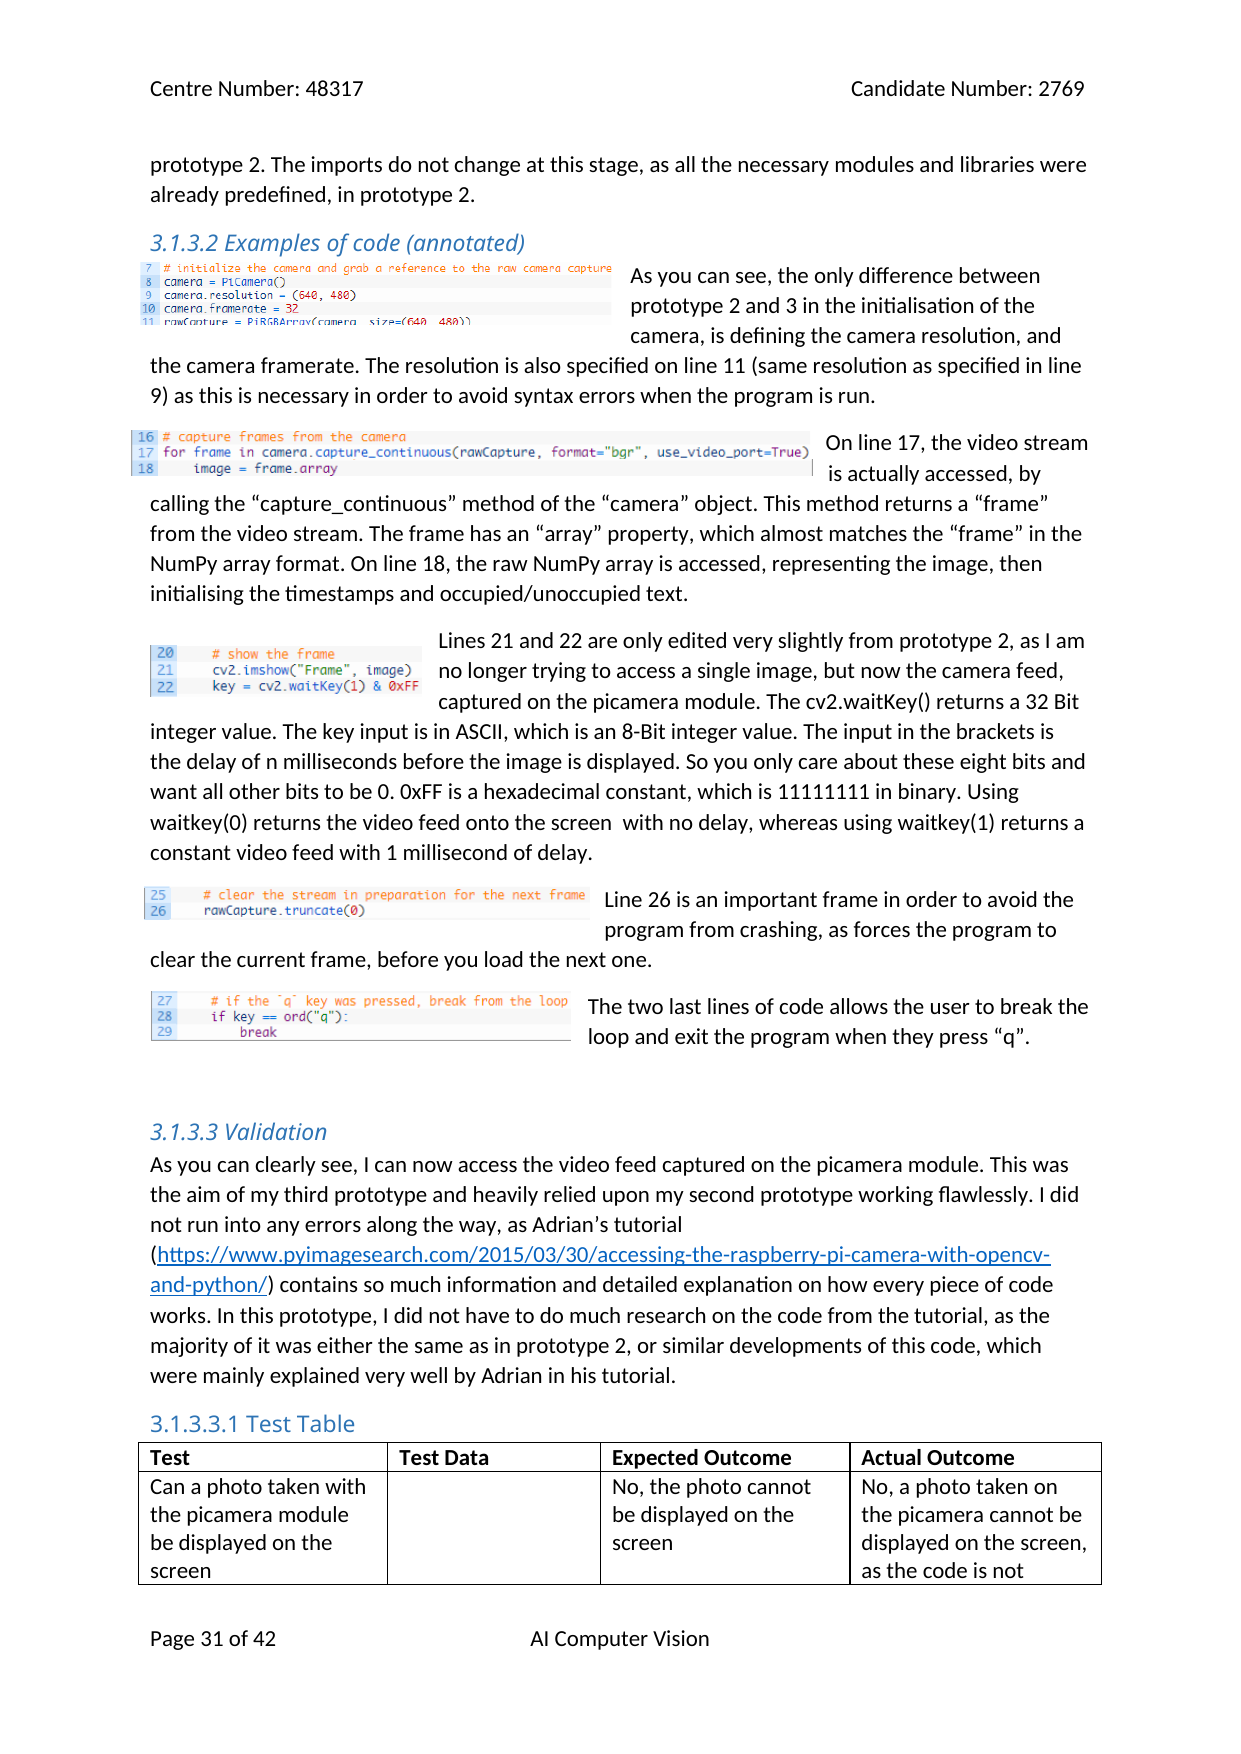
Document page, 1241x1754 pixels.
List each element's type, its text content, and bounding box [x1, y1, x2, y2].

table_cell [601, 1472, 849, 1584]
subtitle 3.1.3.3 Validation [150, 1116, 1090, 1147]
text Lines 21 and 22 are only edited very slightly from prototype 2, as I am no longer trying to access a single image, but now the camera feed, captured on the picamera module. The cv2.waitKey() returns a 32 Bit integer value. The key input is in ASCII, which is an 8-Bit integer value. The input in the brackets is the delay of n milliseconds before the image is displayed. So you only care about these eight bits and want all other bits to be 0. 0xFF is a hexadecimal constant, which is 11111111 in binary. Using waitkey(0) returns the video feed onto the screen with no delay, whereas using waitkey(1) returns a constant video feed with 1 millisecond of delay. [150, 626, 1090, 866]
subtitle 3.1.3.2 Examples of code (annotated) [150, 227, 1090, 258]
table_cell [388, 1472, 600, 1584]
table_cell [139, 1472, 387, 1584]
text As you can see, the only difference between prototype 2 and 3 in the initialisation of the camera, is defining the camera resolution, and the camera framerate. The resolution is also specified on line 11 (same resolution as specified in line 9) as this is necessary in order to avoid syntax errors when the program is run. [150, 261, 1090, 410]
text As you can clearly see, I can now access the video feed captured on the picamera module. This was the aim of my third prototype and heavily relied upon my second prototype working flawlessly. I did not run into any errors along the way, as Adrian’s tutorial (https://www.pyimagesearch.com/2015/03/30/accessing-the-raspberry-pi-camera-with-opencv-and-python/) contains so much information and detailed explanation on how every piece of code works. In this prototype, I did not have to do much research on the code from the tutorial, as the majority of it was either the same as in prototype 2, or similar developments of this code, which were mainly explained very well by Adrian in his tutorial. [150, 1150, 1090, 1389]
text Line 26 is an important frame in order to avoid the program from crashing, as forces the program to clear the current frame, before you load the next one. [150, 885, 1090, 973]
table_header Actual Outcome [851, 1443, 1101, 1471]
subtitle 3.1.3.3.1 Test Table [150, 1408, 1090, 1439]
text On line 17, the video stream is actually accessed, by calling the “capture_continuous” method of the “camera” object. This method returns a “frame” from the video stream. The frame has an “array” property, which almost matches the “frame” in the NumPy array format. On line 18, the raw NumPy array is accessed, representing the image, then initialising the timestamps and occupied/unoccupied text. [150, 428, 1090, 608]
text The two last lines of code allows the user to break the loop and exit the program when they press “q”. [150, 992, 1090, 1050]
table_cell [851, 1472, 1101, 1584]
table_header Test Data [388, 1443, 600, 1471]
table_header Test [139, 1443, 387, 1471]
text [150, 150, 1090, 208]
table_header Expected Outcome [601, 1443, 849, 1471]
